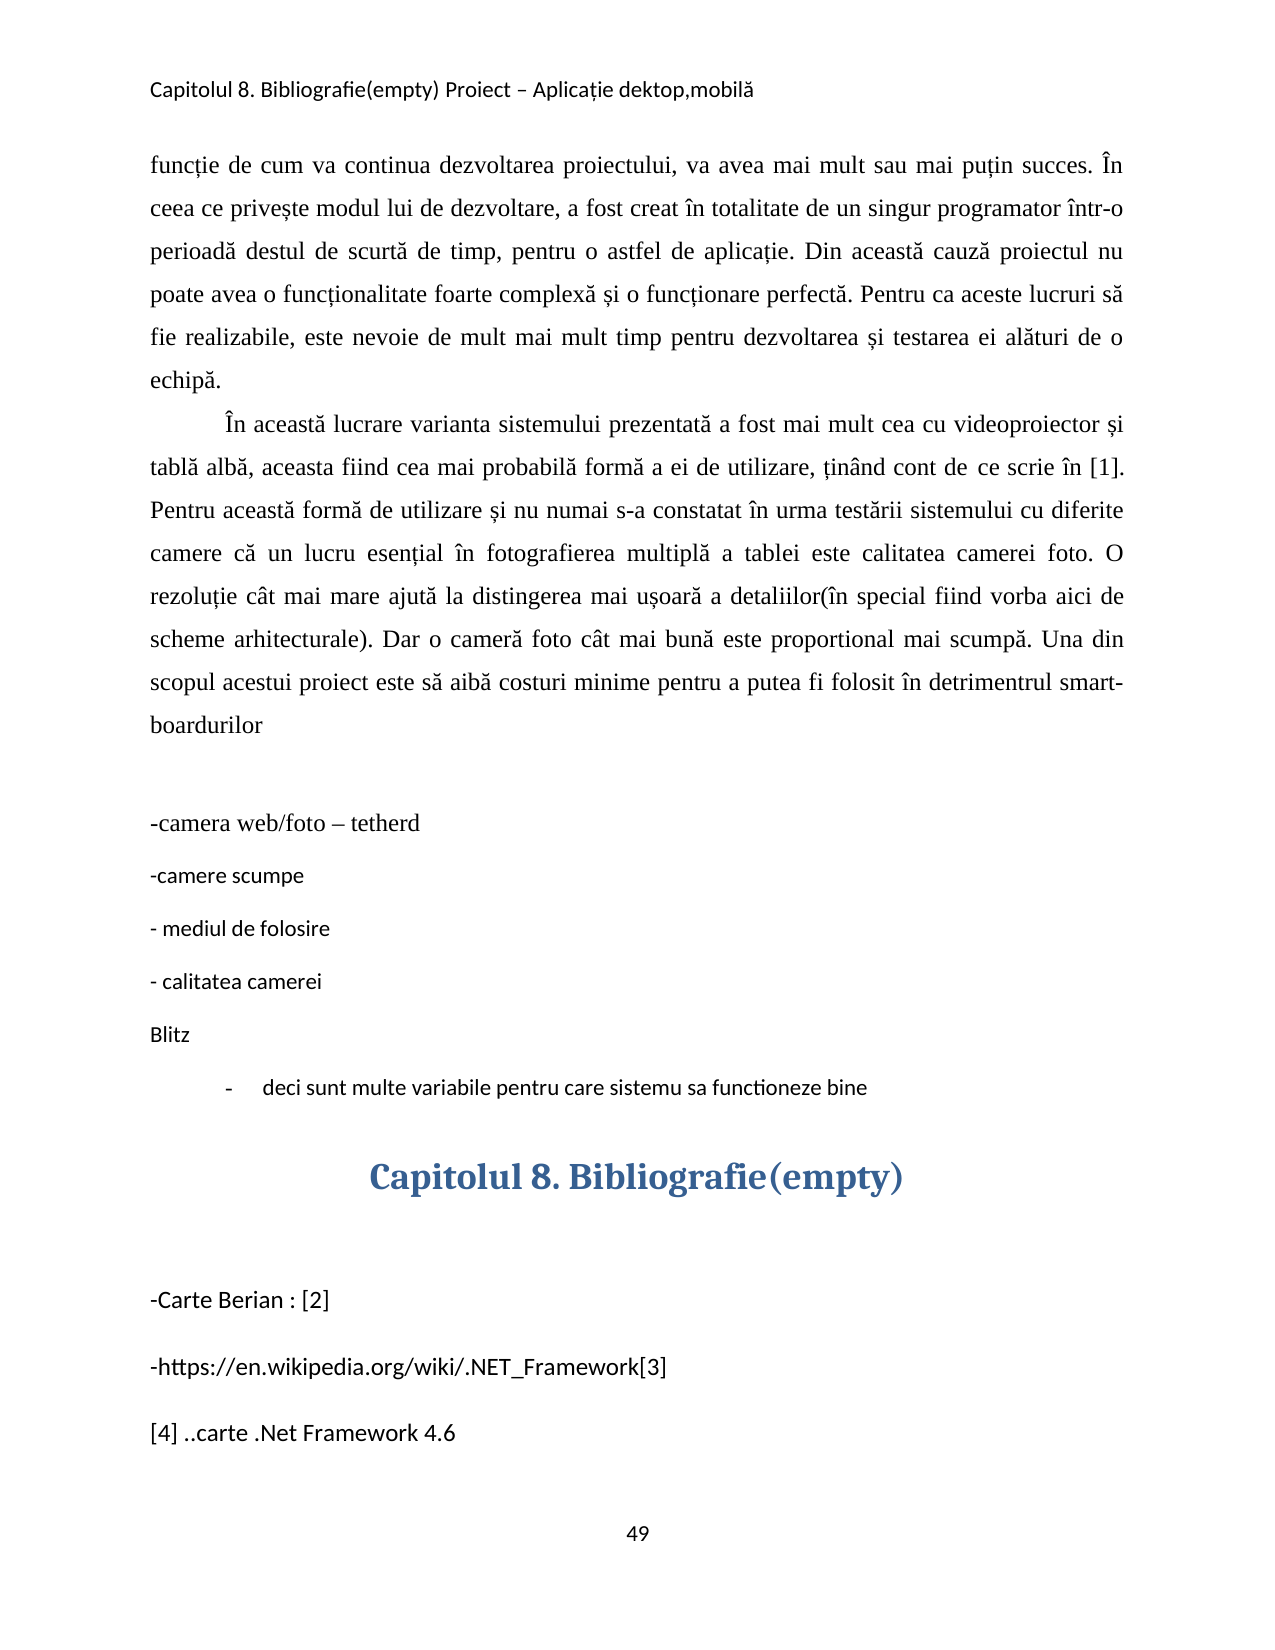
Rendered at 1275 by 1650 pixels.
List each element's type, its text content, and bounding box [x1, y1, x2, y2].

list deci sunt multe variabile pentru care sistemu sa functioneze bine [225, 1073, 1125, 1102]
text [150, 150, 1125, 394]
text -Carte Berian : [2] [150, 1284, 1125, 1315]
text În această lucrare varianta sistemului prezentată a fost mai mult cea cu videoproiector și tablă albă, aceasta fiind cea mai probabilă formă a ei de utilizare, ținând cont de ce scrie în [1]. Pentru această formă de utilizare și nu numai s-a constatat în urma testării sistemului cu diferite camere că un lucru esențial în fotografierea multiplă a tablei este calitatea camerei foto. O rezoluție cât mai mare ajută la distingerea mai ușoară a detaliilor(în special fiind vorba aici de scheme arhitecturale). Dar o cameră foto cât mai bună este proportional mai scumpă. Una din scopul acestui proiect este să aibă costuri minime pentru a putea fi folosit în detrimentrul smart-boardurilor [150, 409, 1125, 739]
text - calitatea camerei [150, 967, 1125, 996]
text - mediul de folosire [150, 914, 1125, 942]
text [4] ..carte .Net Framework 4.6 [150, 1417, 1125, 1448]
text Blitz [150, 1021, 1125, 1048]
subtitle Capitolul 8. Bibliografie(empty) [150, 1156, 1125, 1199]
text -camera web/foto – tetherd [150, 808, 1125, 836]
text -https://en.wikipedia.org/wiki/.NET_Framework[3] [150, 1351, 1125, 1381]
text -camere scumpe [150, 861, 1125, 889]
